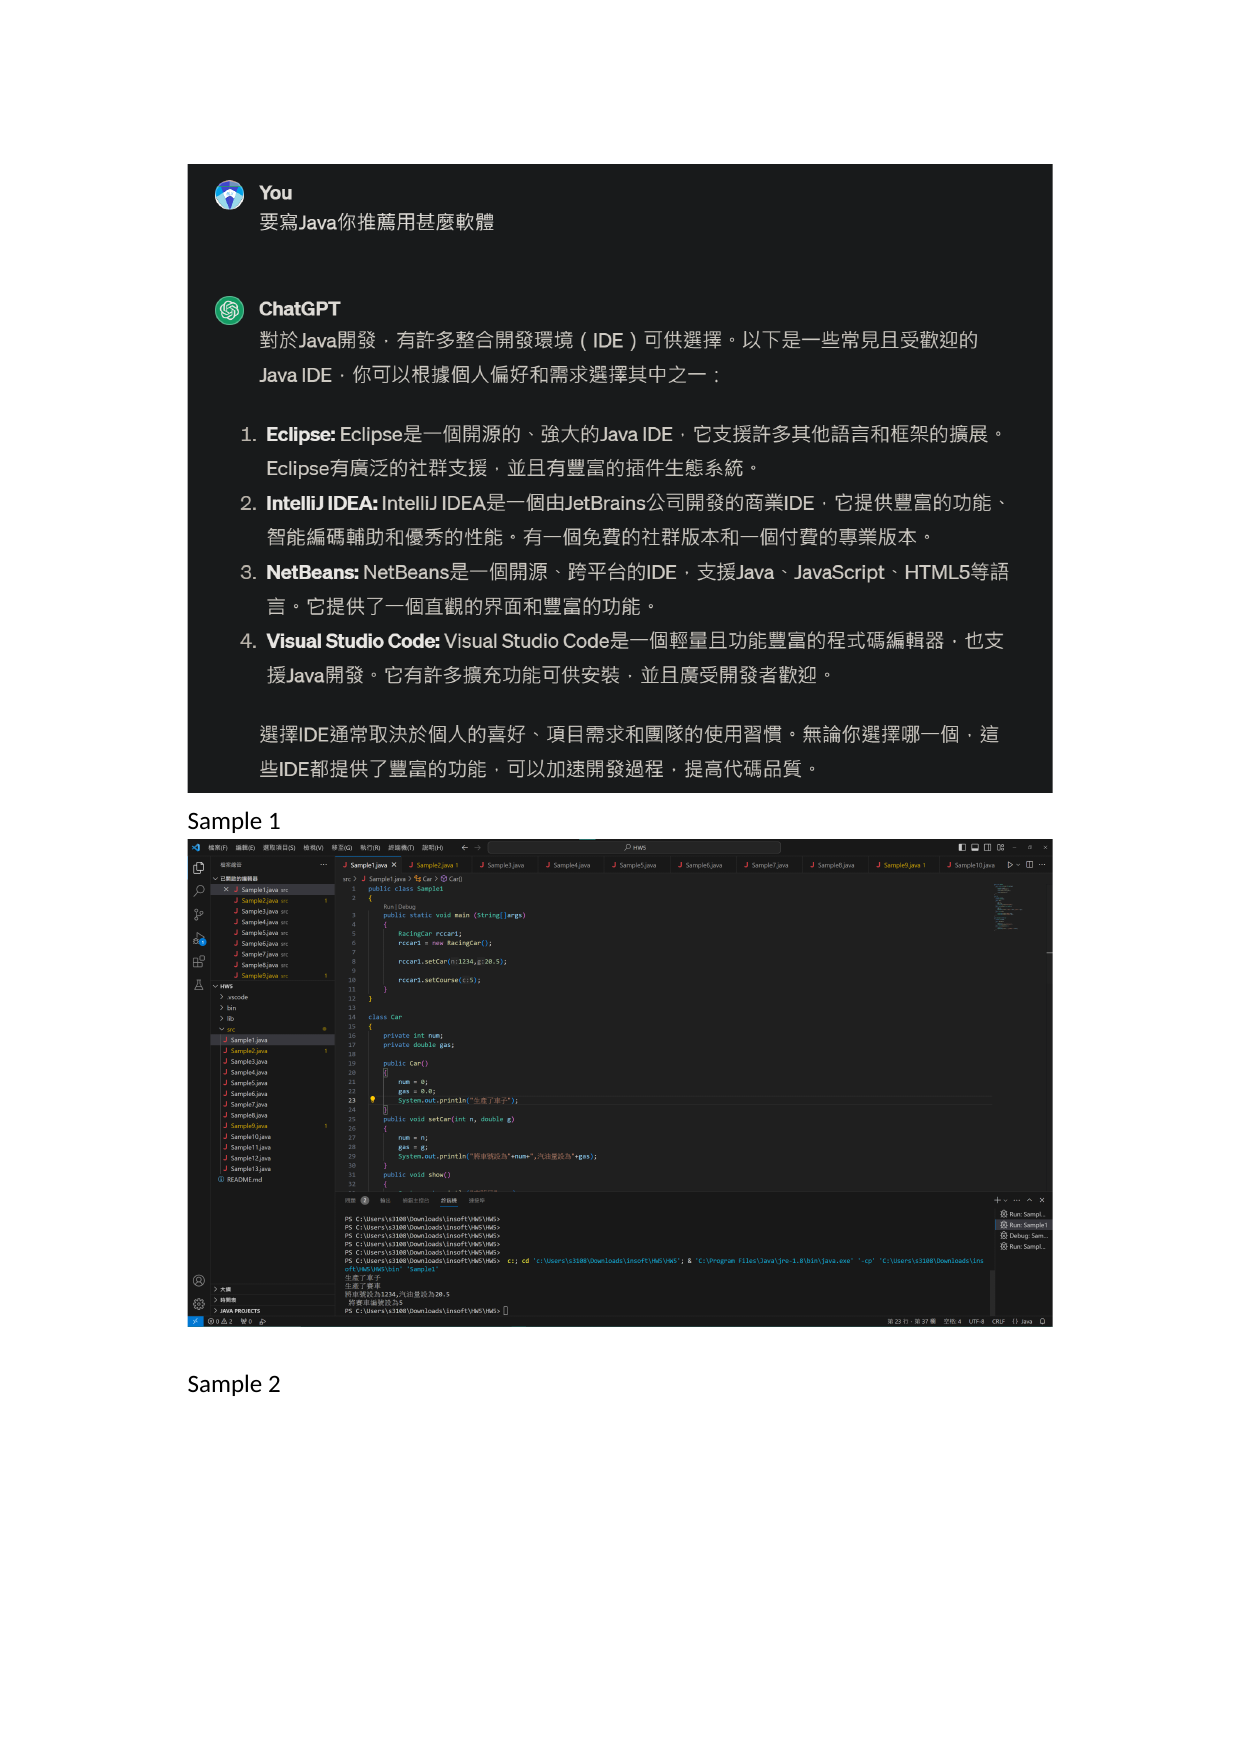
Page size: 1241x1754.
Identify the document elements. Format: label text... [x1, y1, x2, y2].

text Sample 2 [187, 1327, 1053, 1402]
text Sample 1 [187, 793, 1053, 839]
picture [187, 164, 1053, 793]
picture [187, 839, 1053, 1327]
